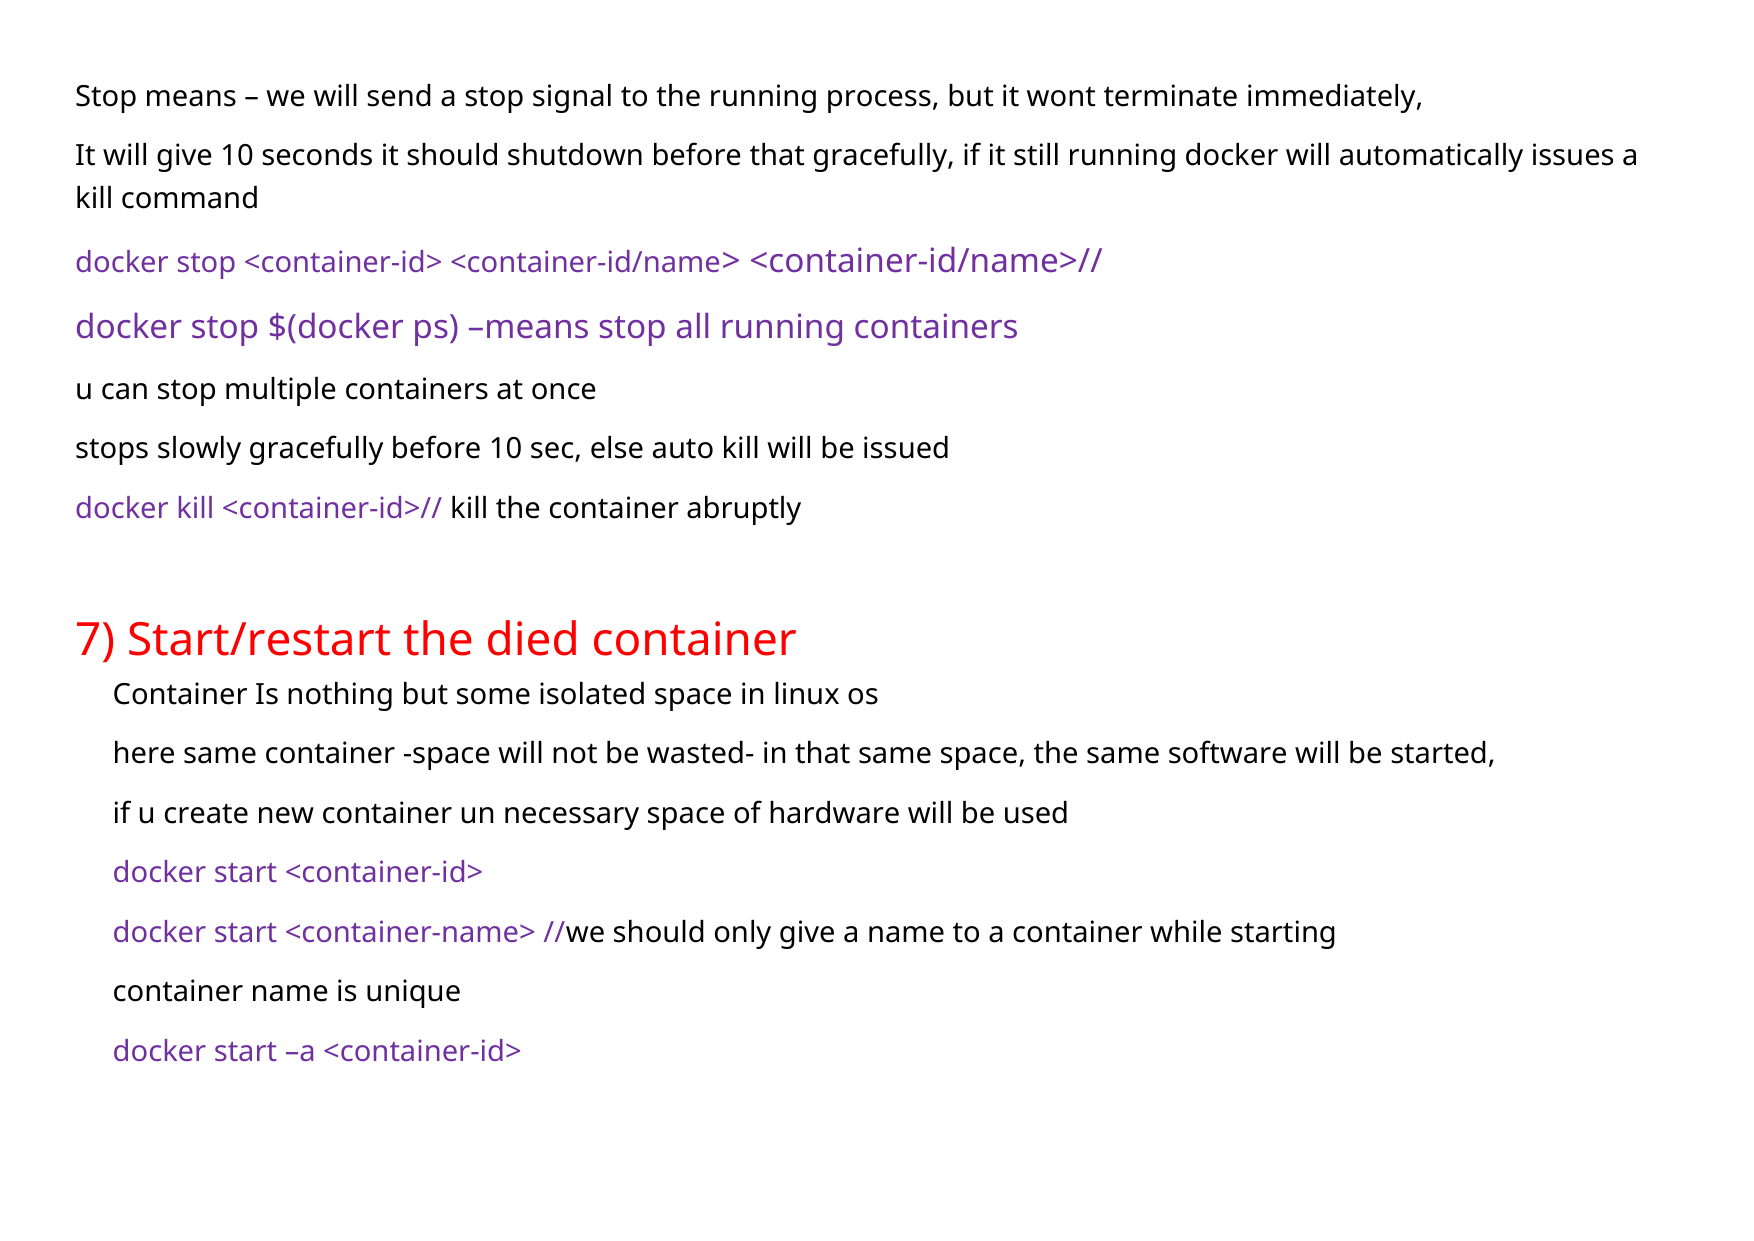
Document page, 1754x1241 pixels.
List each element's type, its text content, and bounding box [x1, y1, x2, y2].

text Container Is nothing but some isolated space in linux os [112, 673, 1679, 713]
text It will give 10 seconds it should shutdown before that gracefully, if it still running docker will automatically issues a kill command [75, 134, 1679, 217]
subtitle 7) Start/restart the died container [75, 606, 1679, 668]
text docker start <container-id> [112, 852, 1679, 891]
text docker start –a <container-id> [112, 1030, 1679, 1070]
text container name is unique [112, 971, 1679, 1010]
text stops slowly gracefully before 10 sec, else auto kill will be issued [75, 427, 1679, 467]
text if u create new container un necessary space of hardware will be used [112, 792, 1679, 832]
text docker start <container-name> //we should only give a name to a container while starting [112, 911, 1679, 951]
text docker stop <container-id> <container-id/name> <container-id/name>// [75, 237, 1679, 282]
text u can stop multiple containers at once [75, 368, 1679, 408]
text docker stop $(docker ps) –means stop all running containers [75, 302, 1679, 348]
text here same container -space will not be wasted- in that same space, the same software will be started, [112, 733, 1679, 772]
text docker kill <container-id>// kill the container abruptly [75, 487, 1679, 527]
text Stop means – we will send a stop signal to the running process, but it wont terminate immediately, [75, 75, 1679, 115]
